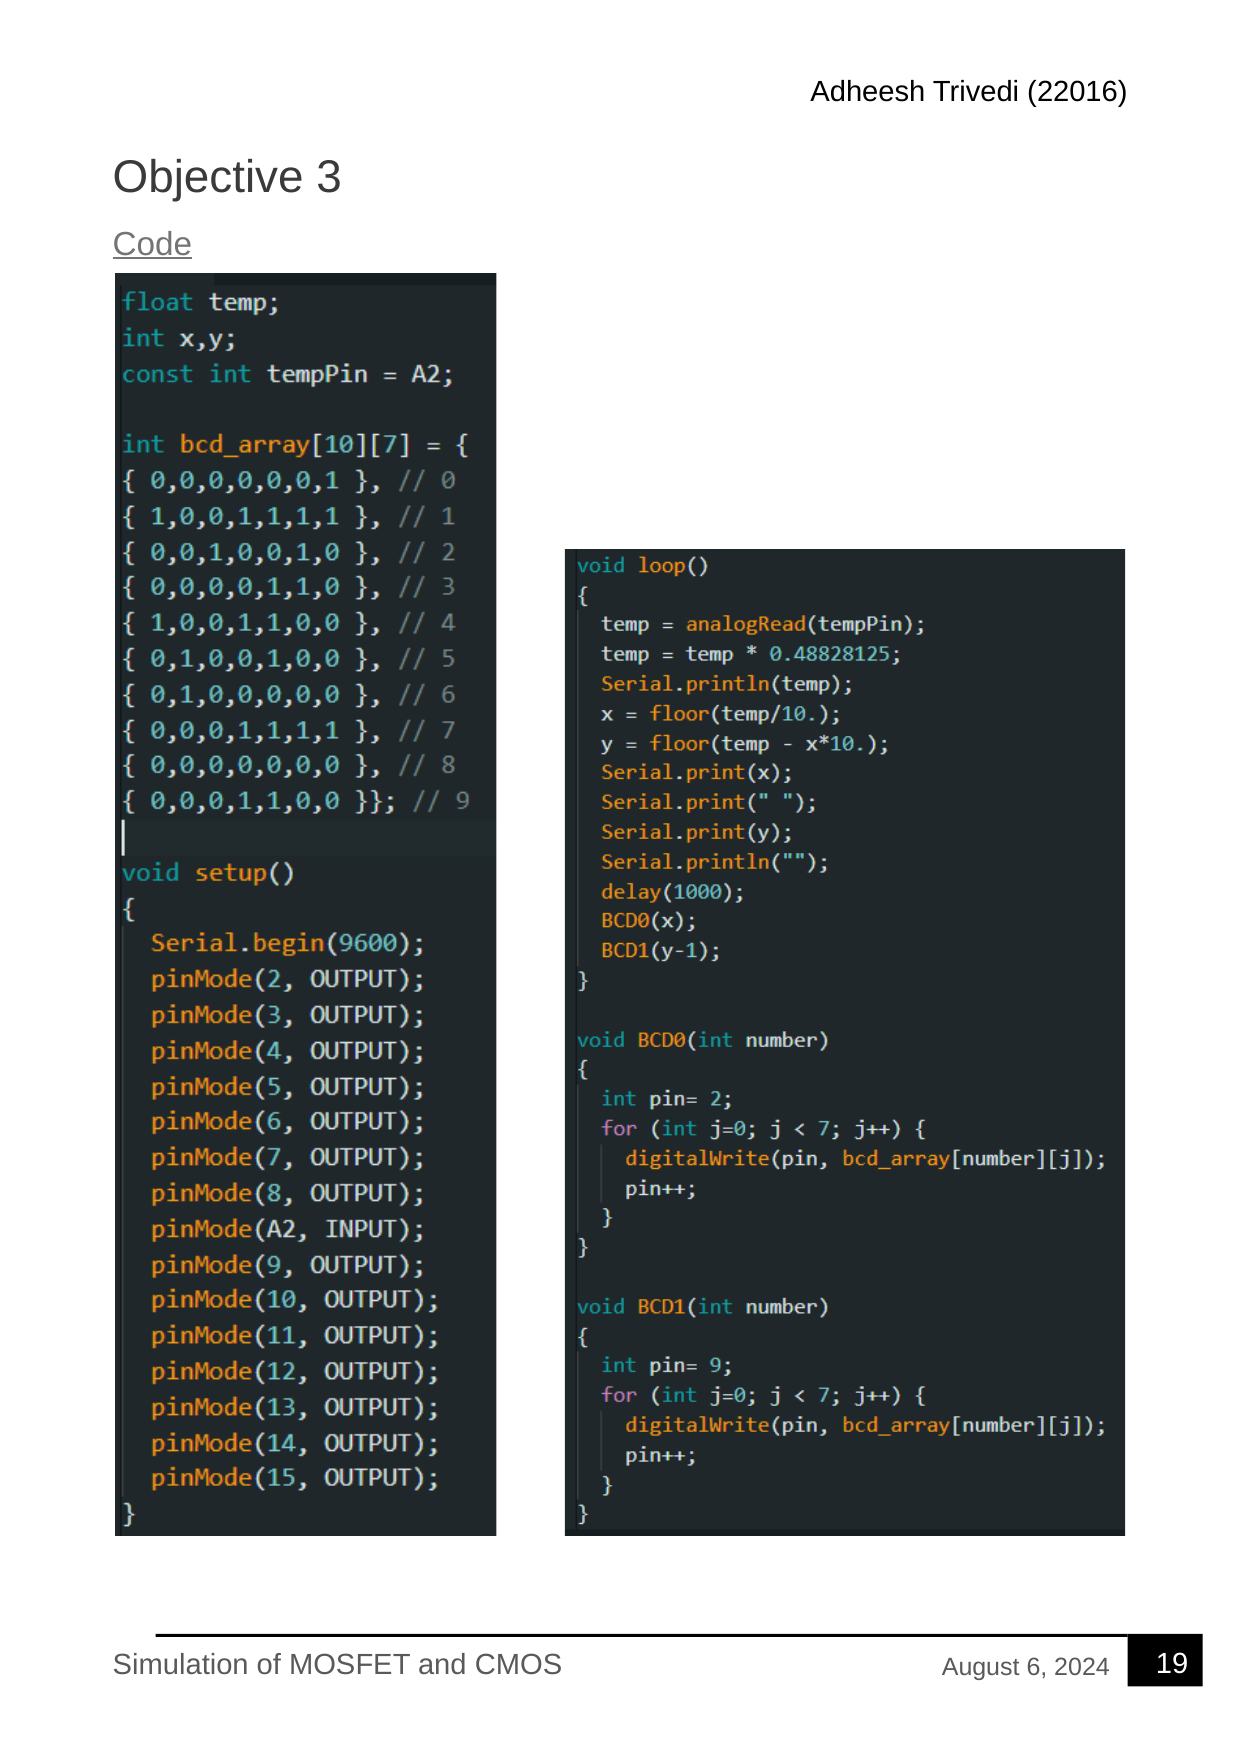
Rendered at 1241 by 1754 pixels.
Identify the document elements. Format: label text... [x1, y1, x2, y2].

subtitle Objective 3 [112, 150, 1128, 203]
picture [564, 549, 1126, 1536]
subtitle Code [112, 223, 1128, 262]
picture [115, 273, 497, 1536]
